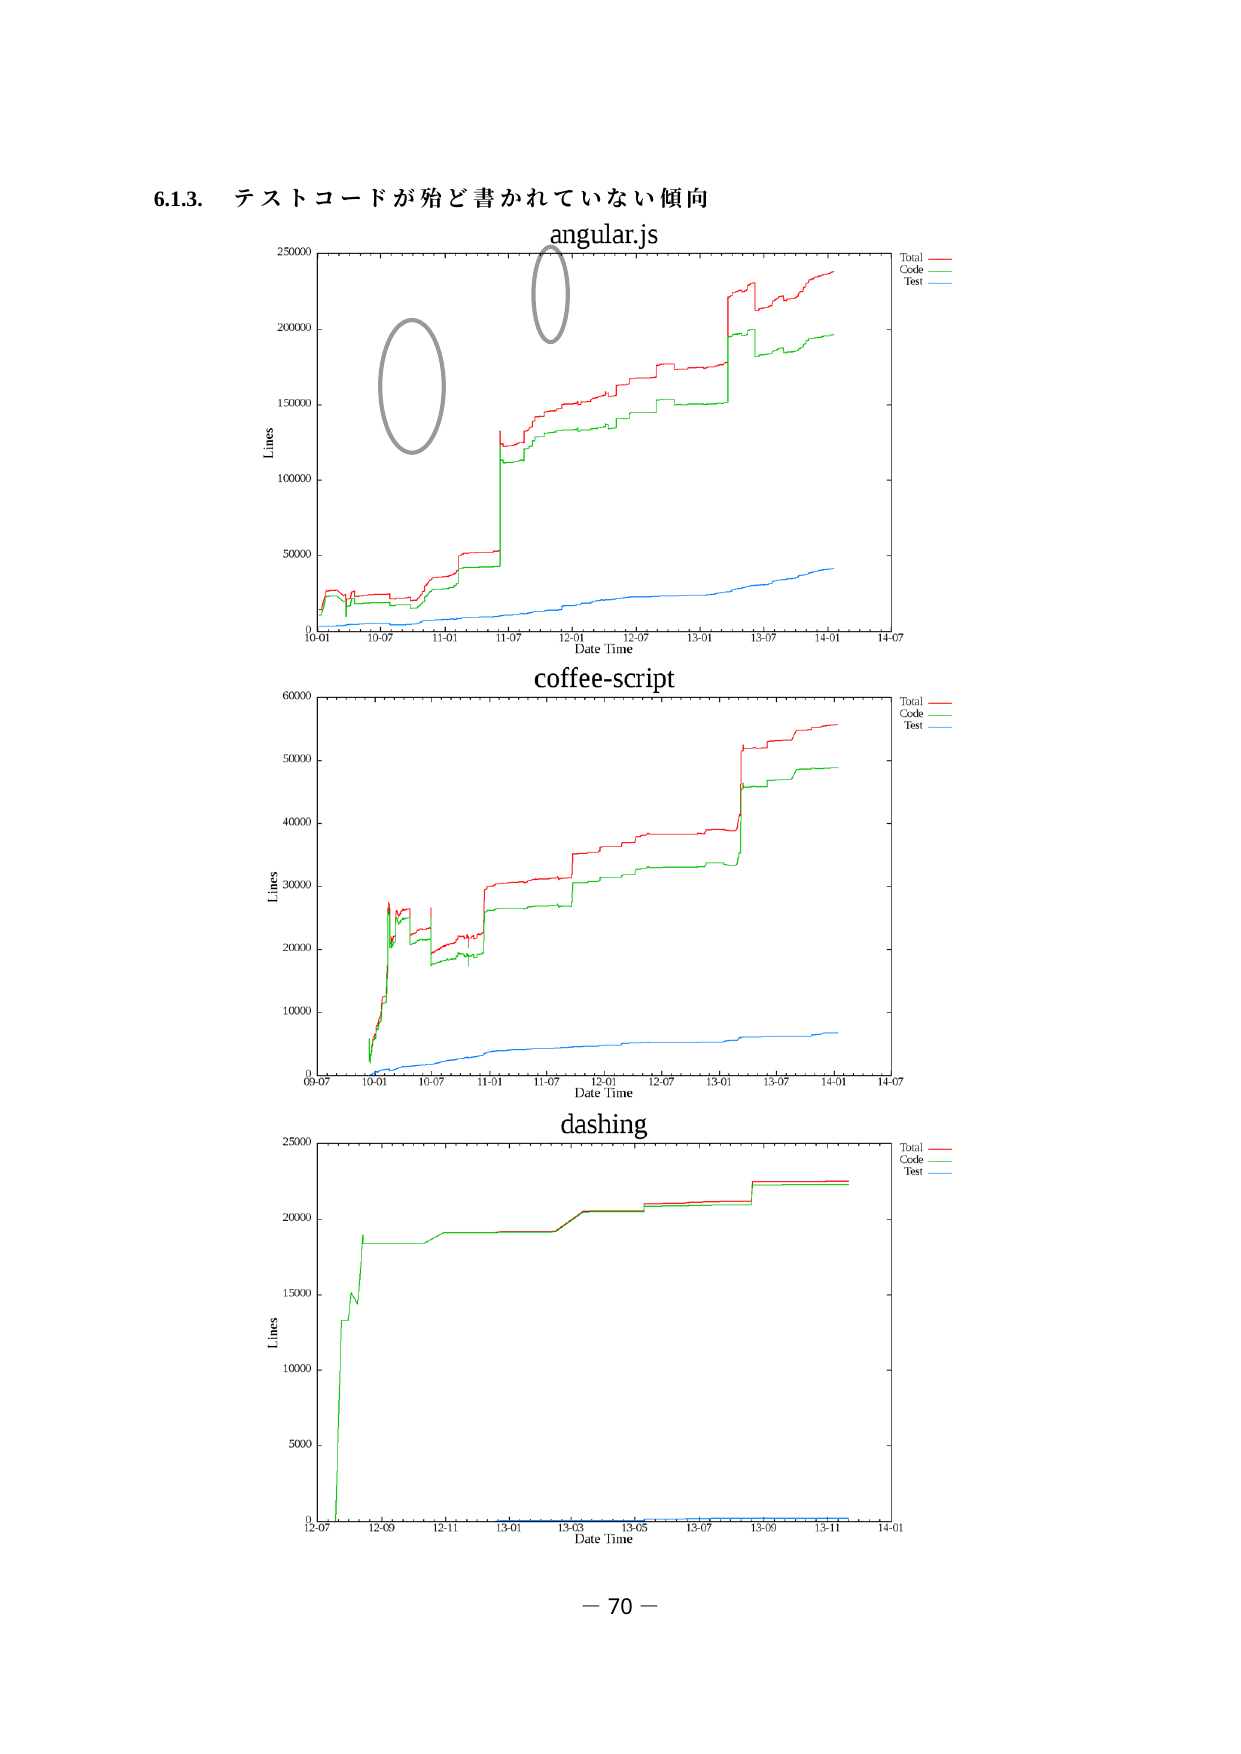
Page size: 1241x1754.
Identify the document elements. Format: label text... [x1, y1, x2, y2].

picture [252, 214, 961, 1101]
list テストコードが殆ど書かれていない傾向 [153, 179, 1087, 214]
picture [252, 1103, 961, 1547]
